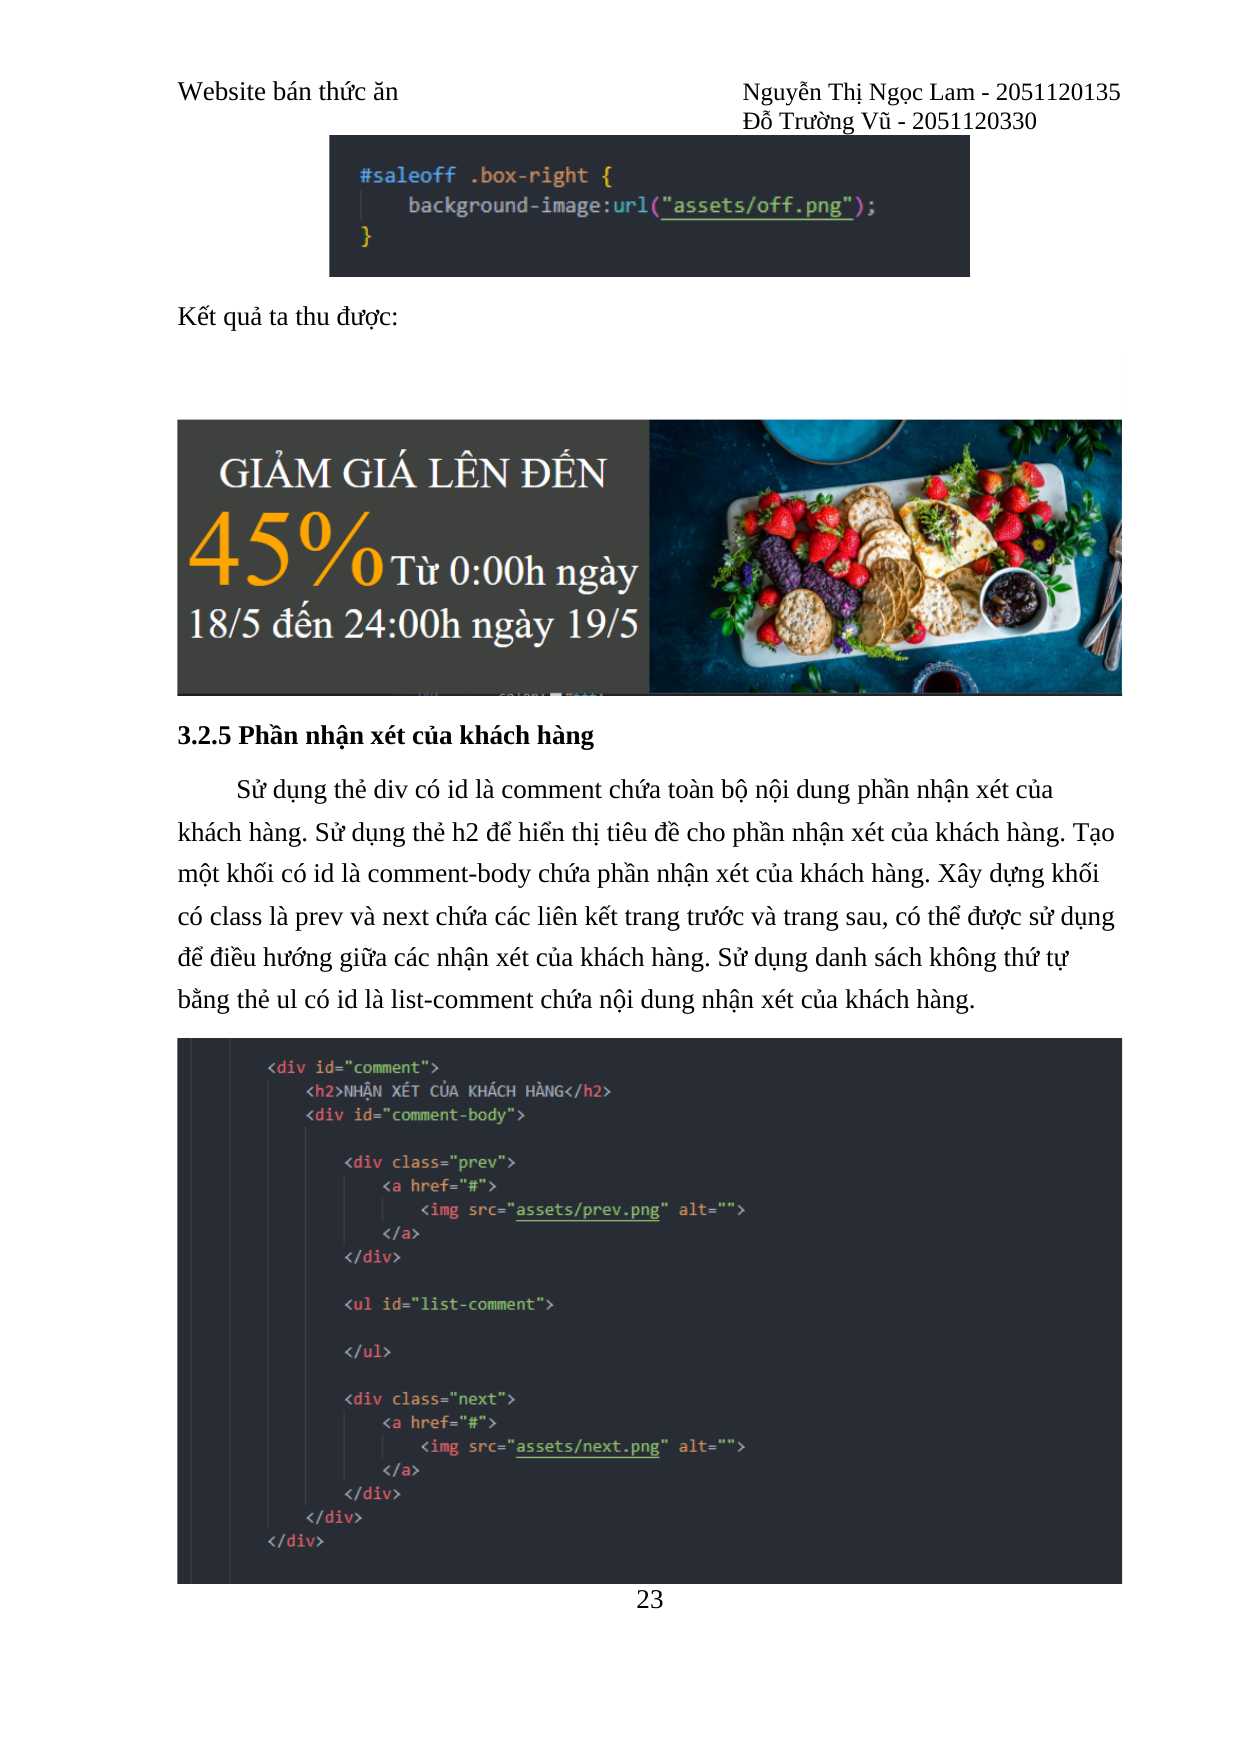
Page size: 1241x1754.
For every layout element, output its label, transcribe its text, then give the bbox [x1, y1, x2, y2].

picture [177, 354, 1123, 696]
picture [177, 1038, 1123, 1584]
text Kết quả ta thu được: [177, 300, 1122, 331]
text 3.2.5 Phần nhận xét của khách hàng [177, 719, 1122, 750]
picture [329, 135, 970, 277]
text Sử dụng thẻ div có id là comment chứa toàn bộ nội dung phần nhận xét của khách hàng. Sử dụng thẻ h2 để hiển thị tiêu đề cho phần nhận xét của khách hàng. Tạo một khối có id là comment-body chứa phần nhận xét của khách hàng. Xây dựng khối có class là prev và next chứa các liên kết trang trước và trang sau, có thể được sử dụng để điều hướng giữa các nhận xét của khách hàng. Sử dụng danh sách không thứ tự bằng thẻ ul có id là list-comment chứa nội dung nhận xét của khách hàng. [177, 774, 1122, 1015]
